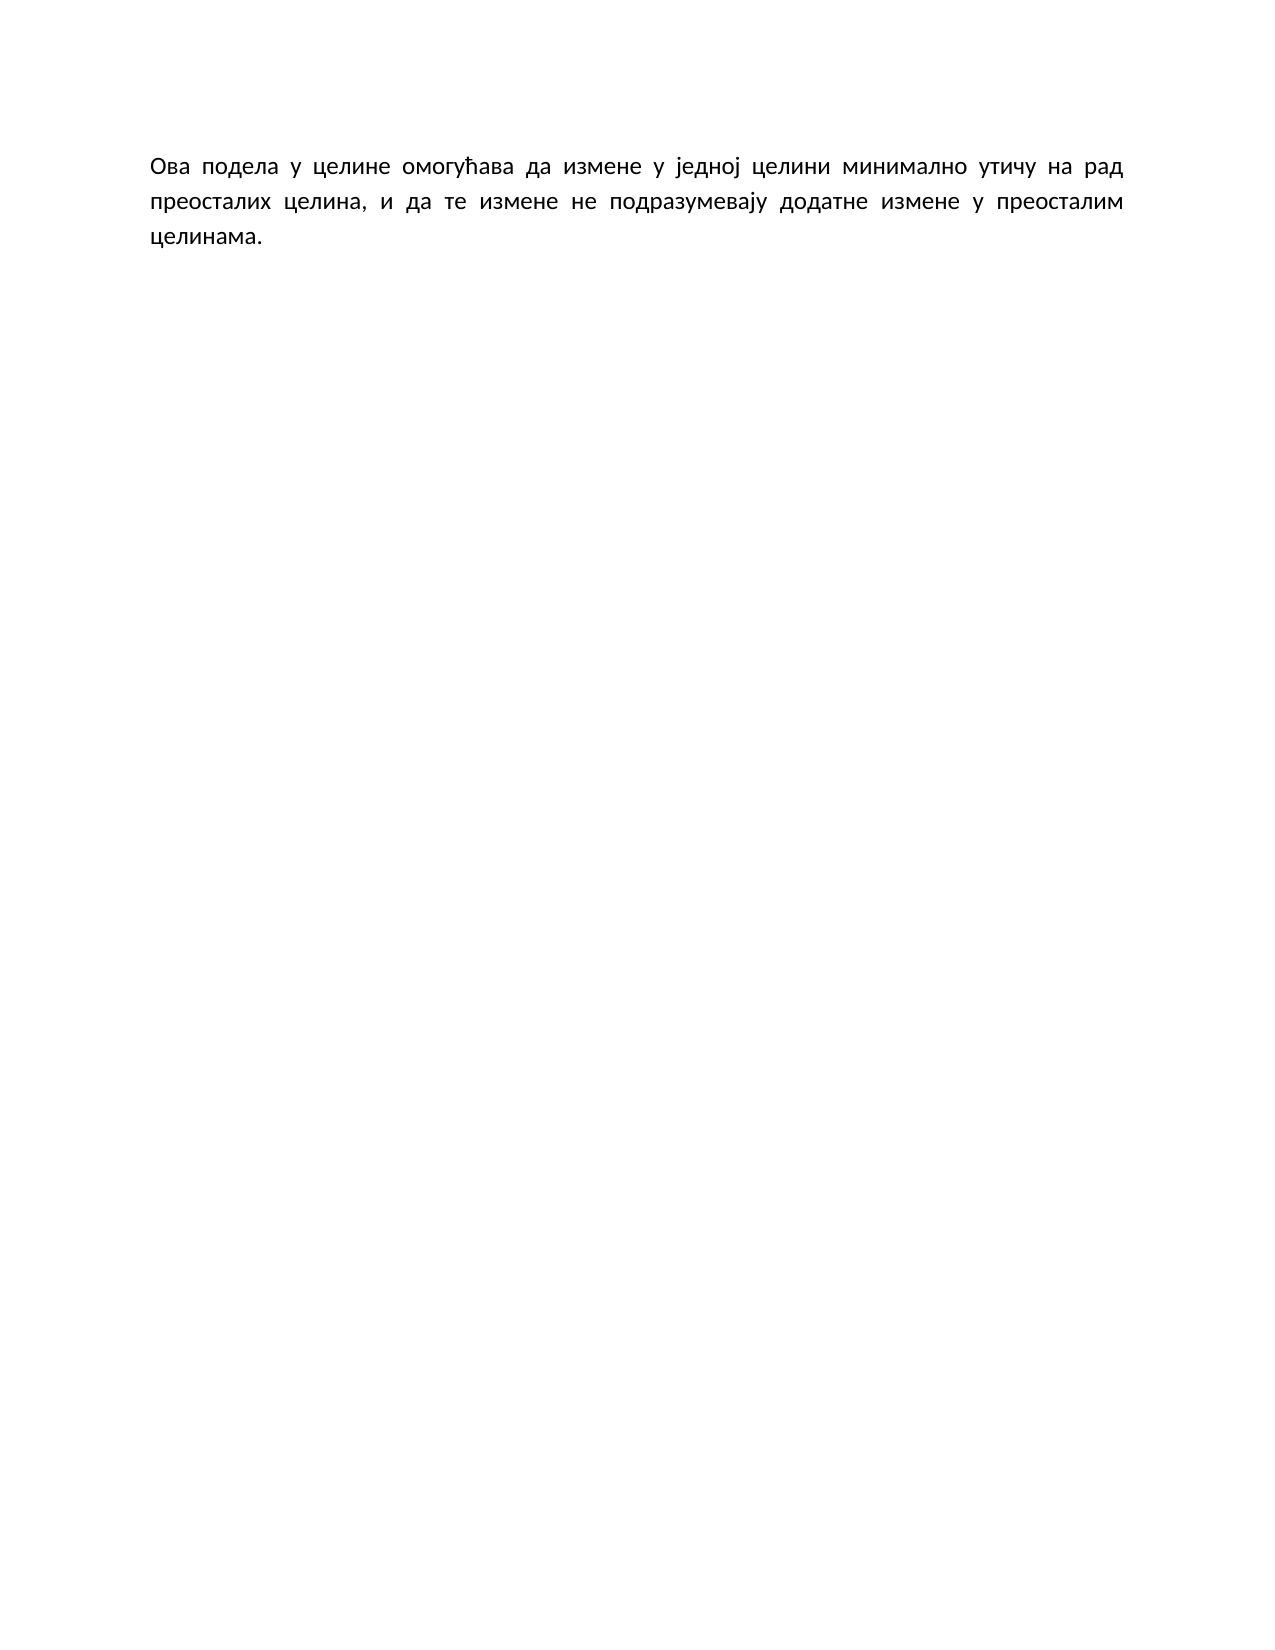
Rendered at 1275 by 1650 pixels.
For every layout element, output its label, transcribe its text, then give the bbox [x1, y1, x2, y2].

text Ова подела у целине омогућава да измене у једној целини минимално утичу на рад преосталих целина, и да те измене не подразумевају додатне измене у преосталим целинама. [150, 150, 1125, 251]
